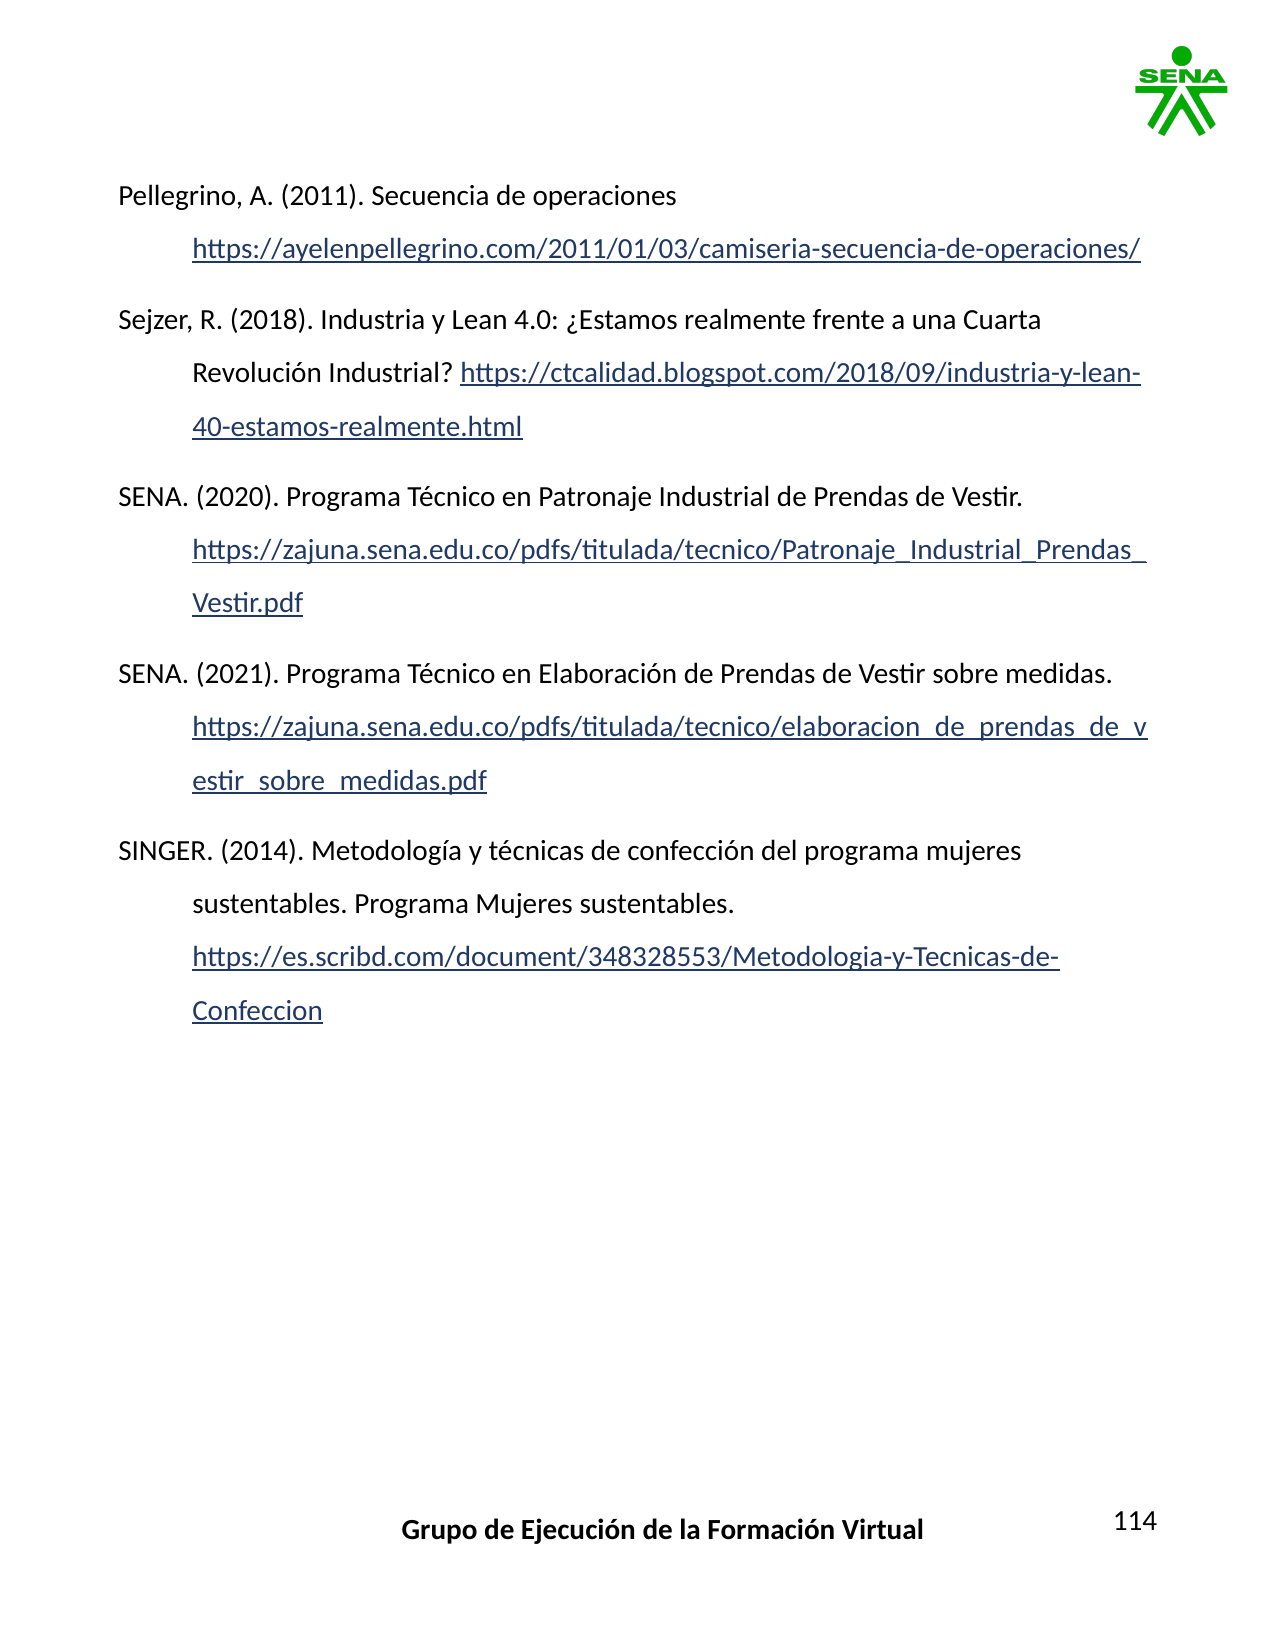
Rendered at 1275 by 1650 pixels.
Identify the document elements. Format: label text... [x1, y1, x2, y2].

text Sejzer, R. (2018). Industria y Lean 4.0: ¿Estamos realmente frente a una Cuarta Revolución Industrial? https://ctcalidad.blogspot.com/2018/09/industria-y-lean-40-estamos-realmente.html [118, 301, 1157, 443]
text SENA. (2020). Programa Técnico en Patronaje Industrial de Prendas de Vestir. https://zajuna.sena.edu.co/pdfs/titulada/tecnico/Patronaje_Industrial_Prendas_Vestir.pdf [118, 478, 1157, 620]
text Pellegrino, A. (2011). Secuencia de operaciones https://ayelenpellegrino.com/2011/01/03/camiseria-secuencia-de-operaciones/ [118, 177, 1157, 266]
text SENA. (2021). Programa Técnico en Elaboración de Prendas de Vestir sobre medidas. https://zajuna.sena.edu.co/pdfs/titulada/tecnico/elaboracion_de_prendas_de_vestir_sobre_medidas.pdf [118, 655, 1157, 797]
text SINGER. (2014). Metodología y técnicas de confección del programa mujeres sustentables. Programa Mujeres sustentables. https://es.scribd.com/document/348328553/Metodologia-y-Tecnicas-de-Confeccion [118, 832, 1157, 1028]
picture [1135, 46, 1228, 136]
